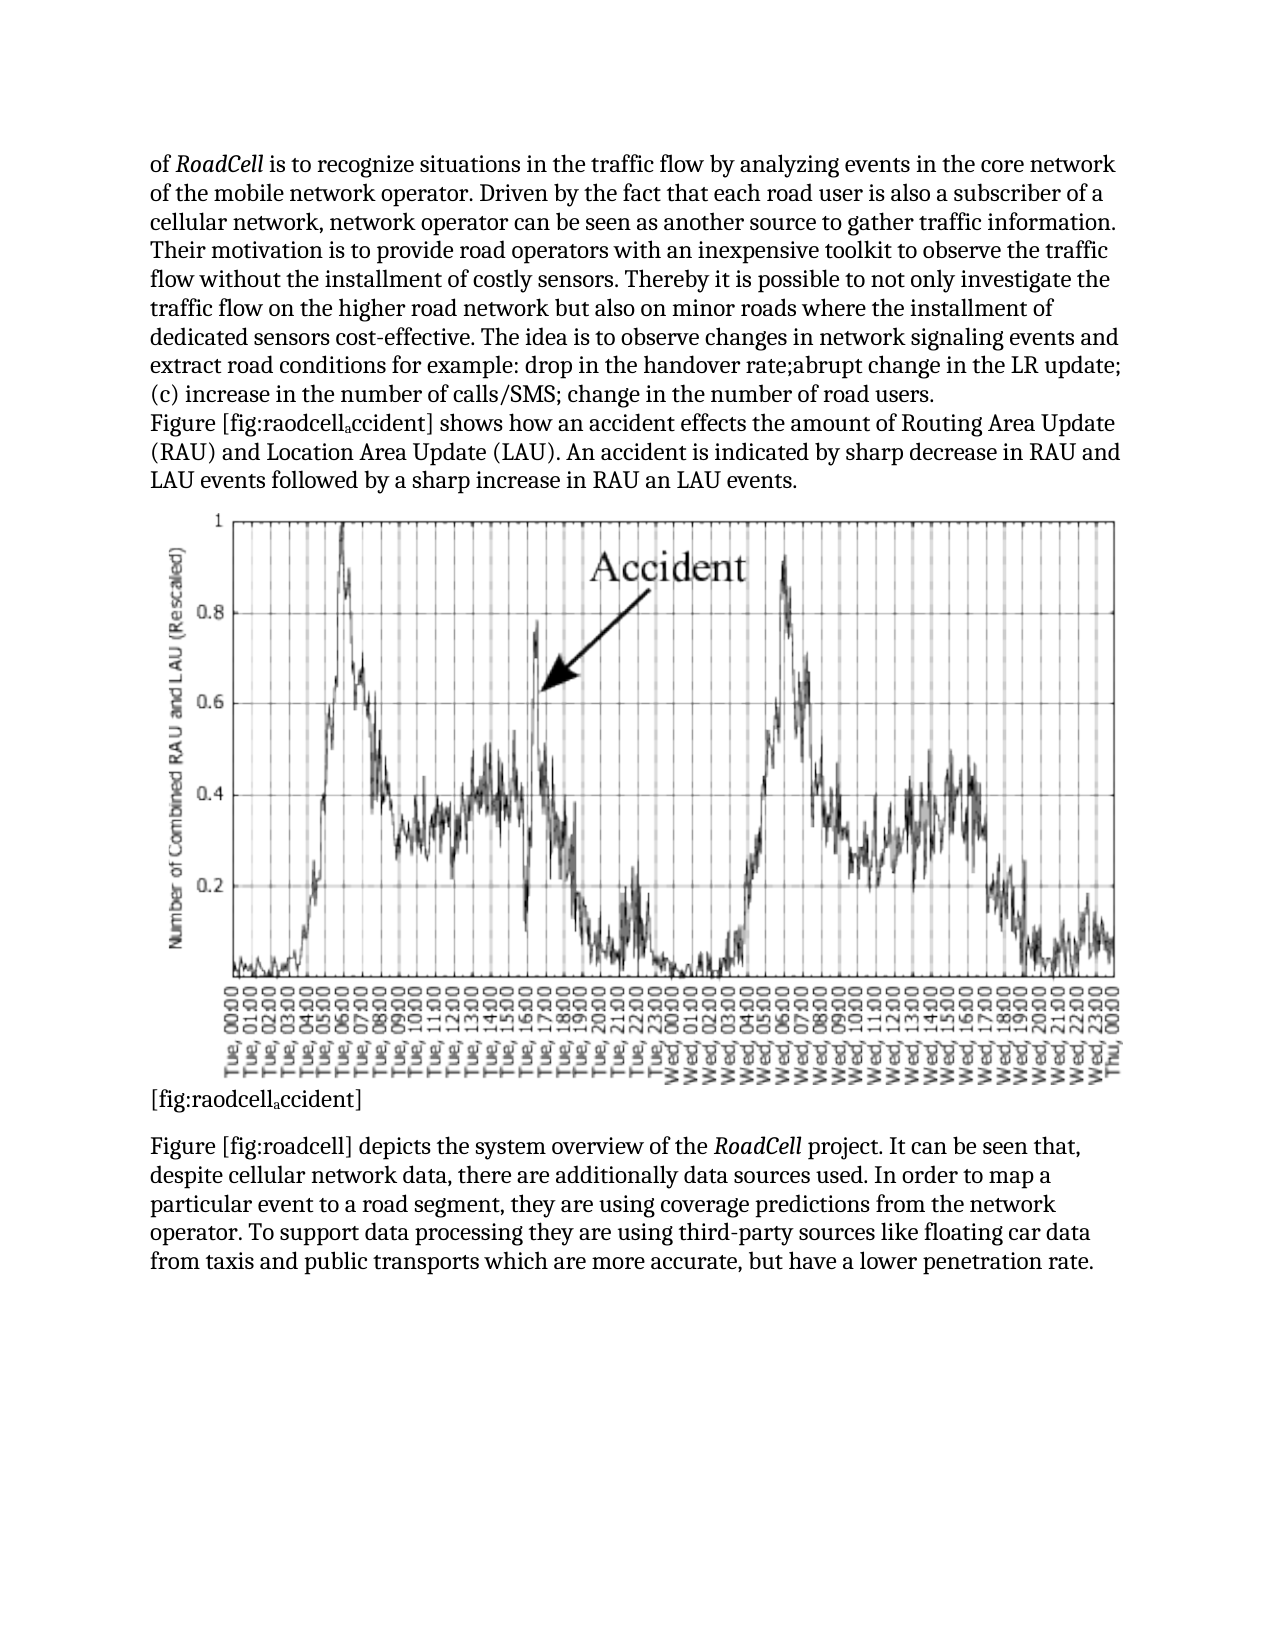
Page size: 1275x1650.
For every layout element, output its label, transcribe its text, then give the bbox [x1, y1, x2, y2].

text Figure [fig:roadcell] depicts the system overview of the RoadCell project. It can be seen that, despite cellular network data, there are additionally data sources used. In order to map a particular event to a road segment, they are using coverage predictions from the network operator. To support data processing they are using third-party sources like floating car data from taxis and public transports which are more accurate, but have a lower penetration rate. [150, 1132, 1125, 1276]
picture [168, 513, 1123, 1085]
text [150, 150, 1125, 495]
